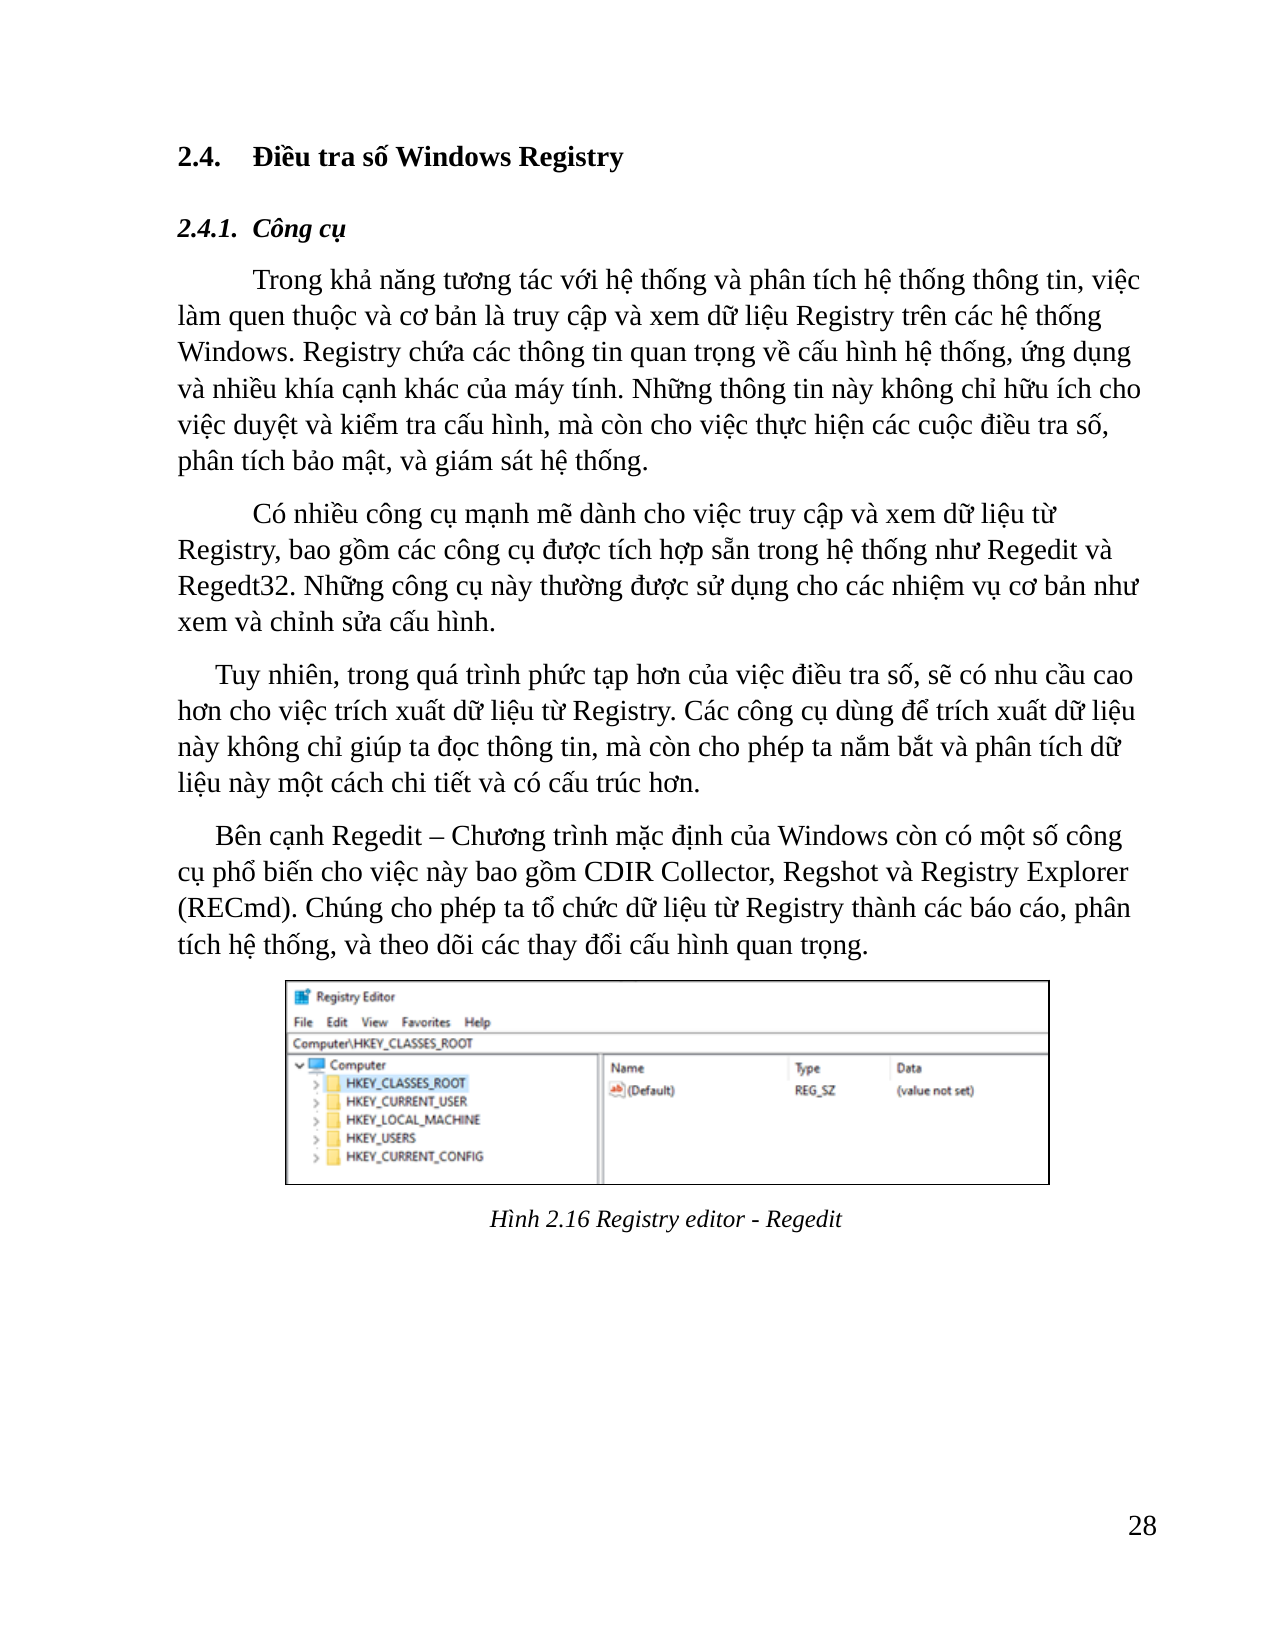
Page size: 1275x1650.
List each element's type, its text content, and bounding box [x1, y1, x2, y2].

picture [286, 981, 1048, 1184]
text Tuy nhiên, trong quá trình phức tạp hơn của việc điều tra số, sẽ có nhu cầu cao hơn cho việc trích xuất dữ liệu từ Registry. Các công cụ dùng để trích xuất dữ liệu này không chỉ giúp ta đọc thông tin, mà còn cho phép ta nắm bắt và phân tích dữ liệu này một cách chi tiết và có cấu trúc hơn. [177, 657, 1157, 799]
subtitle Công cụ [177, 212, 1157, 244]
text Có nhiều công cụ mạnh mẽ dành cho việc truy cập và xem dữ liệu từ Registry, bao gồm các công cụ được tích hợp sẵn trong hệ thống như Regedit và Regedt32. Những công cụ này thường được sử dụng cho các nhiệm vụ cơ bản như xem và chỉnh sửa cấu hình. [177, 496, 1157, 638]
text Bên cạnh Regedit – Chương trình mặc định của Windows còn có một số công cụ phổ biến cho việc này bao gồm CDIR Collector, Regshot và Registry Explorer (RECmd). Chúng cho phép ta tổ chức dữ liệu từ Registry thành các báo cáo, phân tích hệ thống, và theo dõi các thay đổi cấu hình quan trọng. [177, 818, 1157, 960]
subtitle Điều tra số Windows Registry [177, 139, 1157, 172]
text Trong khả năng tương tác với hệ thống và phân tích hệ thống thông tin, việc làm quen thuộc và cơ bản là truy cập và xem dữ liệu Registry trên các hệ thống Windows. Registry chứa các thông tin quan trọng về cấu hình hệ thống, ứng dụng và nhiều khía cạnh khác của máy tính. Những thông tin này không chỉ hữu ích cho việc duyệt và kiểm tra cấu hình, mà còn cho việc thực hiện các cuộc điều tra số, phân tích bảo mật, và giám sát hệ thống. [177, 262, 1157, 477]
text Hình 2.16 Registry editor - Regedit [177, 1204, 1157, 1233]
